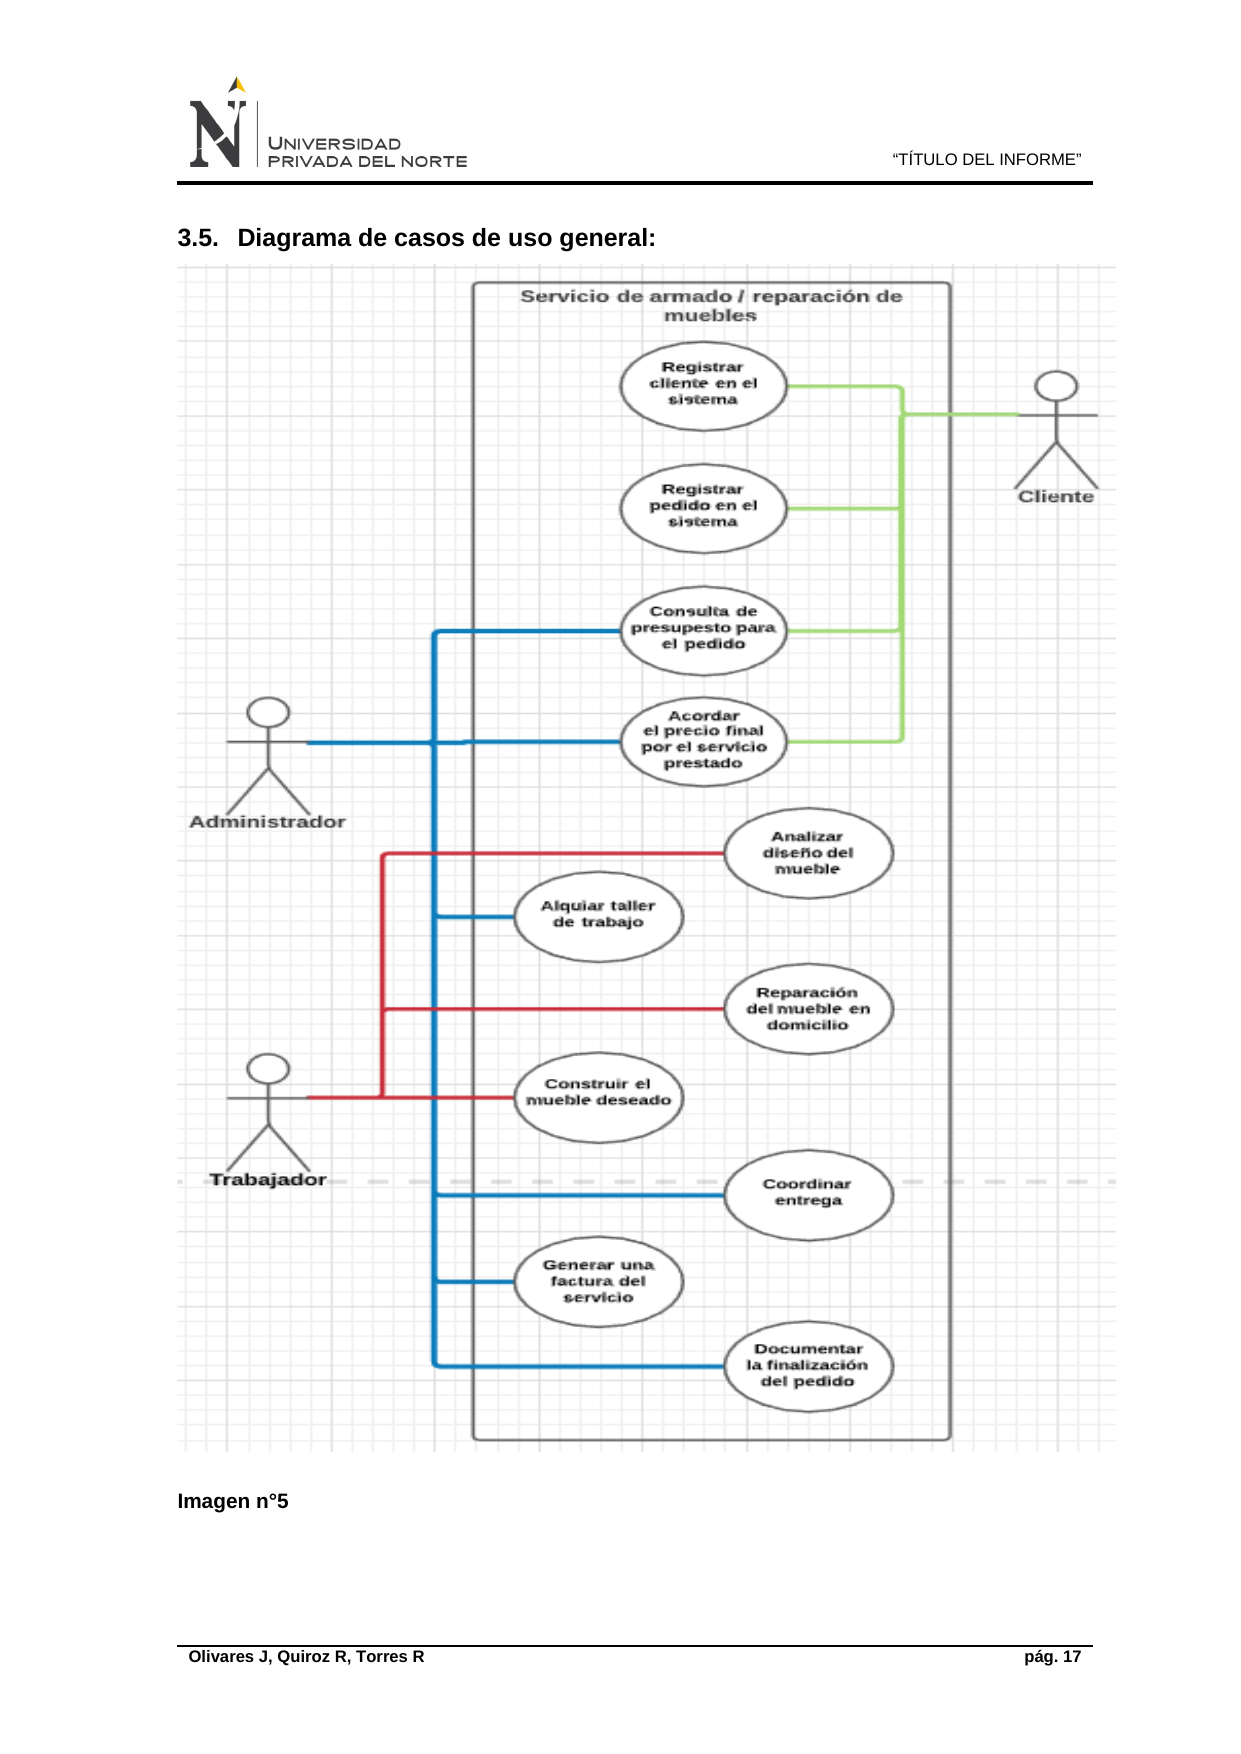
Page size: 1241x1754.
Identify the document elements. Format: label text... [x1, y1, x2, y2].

subtitle Diagrama de casos de uso general: [177, 223, 1092, 252]
picture [177, 264, 1117, 1452]
picture [188, 73, 469, 169]
text Imagen n°5 [177, 1489, 1092, 1513]
